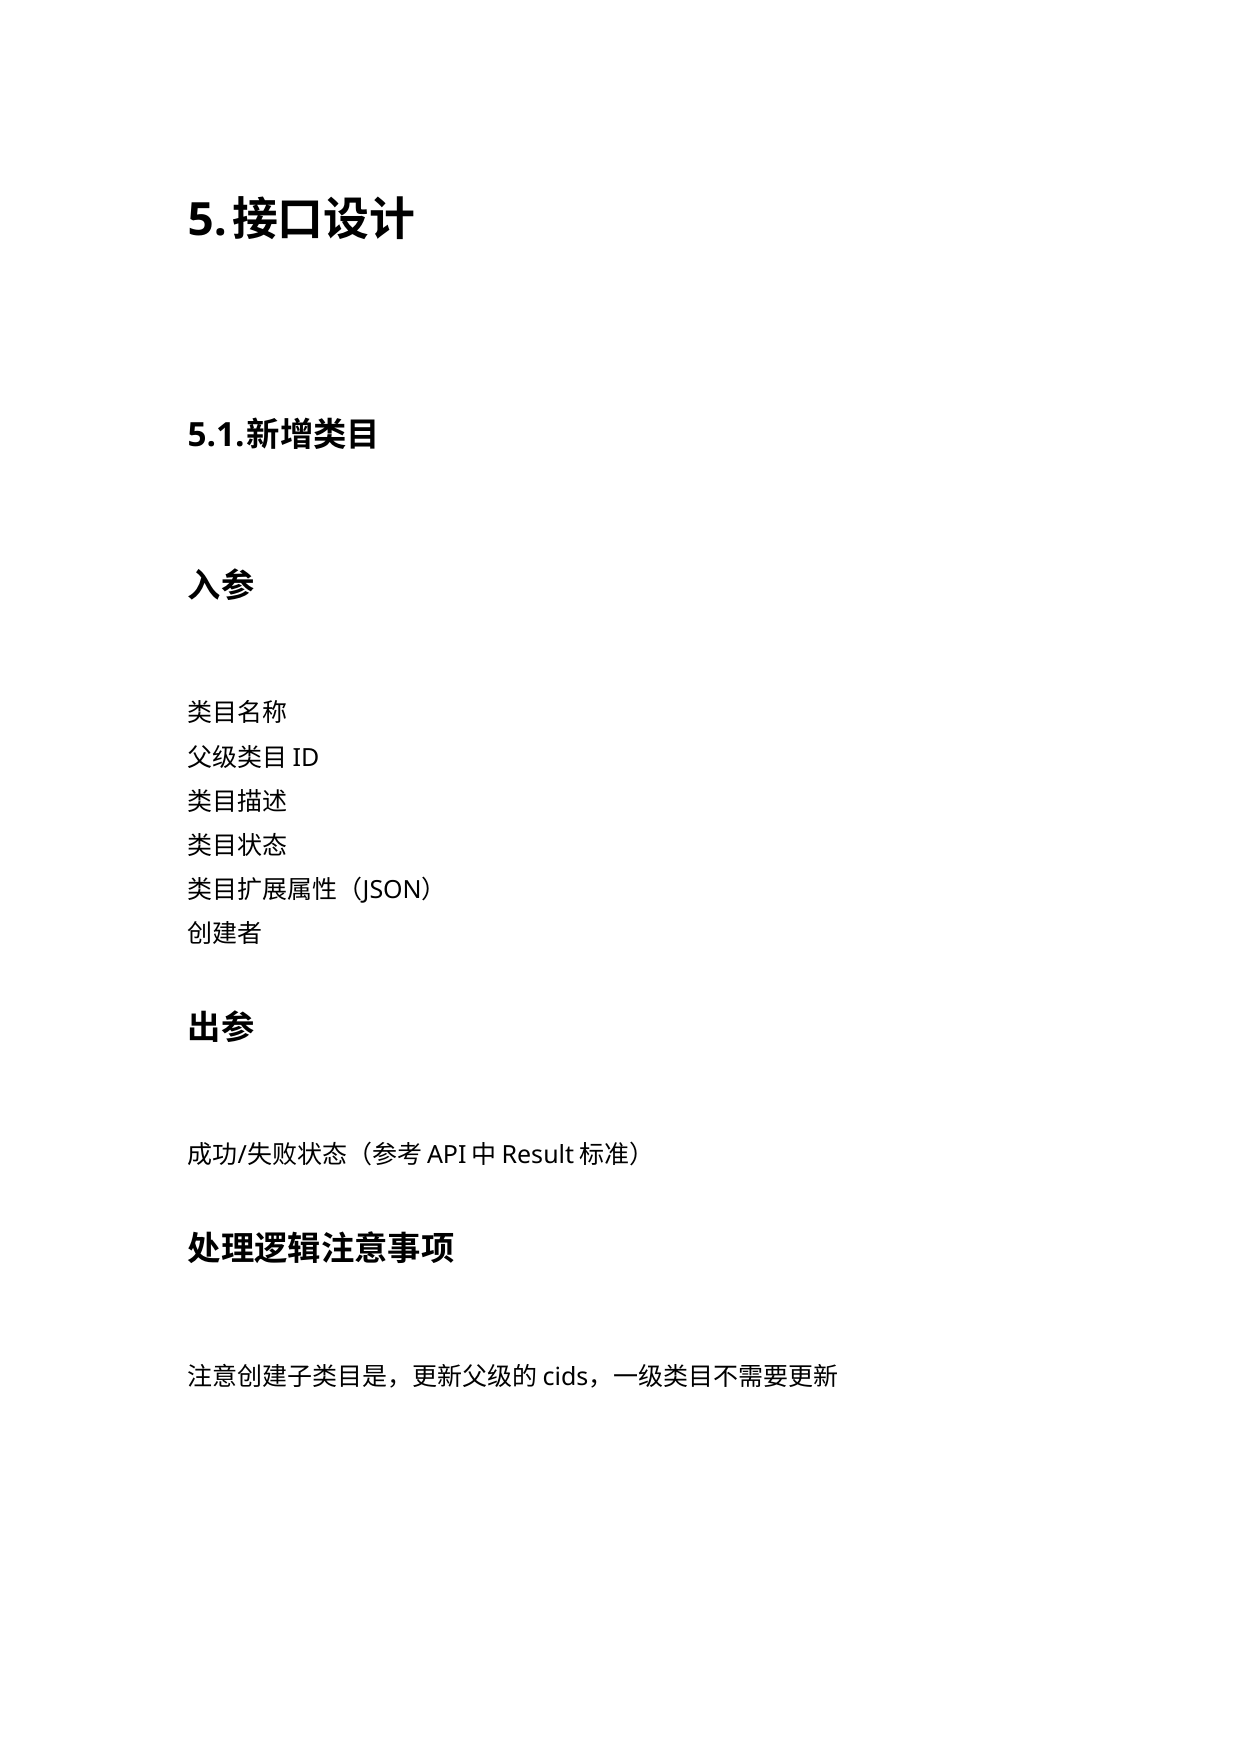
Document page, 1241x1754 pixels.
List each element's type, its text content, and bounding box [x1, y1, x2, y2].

text 类目状态 [187, 821, 1053, 865]
subtitle 入参 [187, 539, 1053, 627]
text 类目扩展属性（JSON） [187, 865, 1053, 909]
subtitle 接口设计 [187, 172, 1053, 260]
subtitle 出参 [187, 981, 1053, 1069]
text 注意创建子类目是，更新父级的cids，一级类目不需要更新 [187, 1352, 1053, 1396]
text 类目名称 [187, 689, 1053, 733]
text 创建者 [187, 909, 1053, 953]
subtitle 新增类目 [187, 388, 1053, 476]
subtitle 处理逻辑注意事项 [187, 1202, 1053, 1290]
text 类目描述 [187, 777, 1053, 821]
text 成功/失败状态（参考API中Result标准） [187, 1131, 1053, 1175]
text 父级类目ID [187, 733, 1053, 777]
